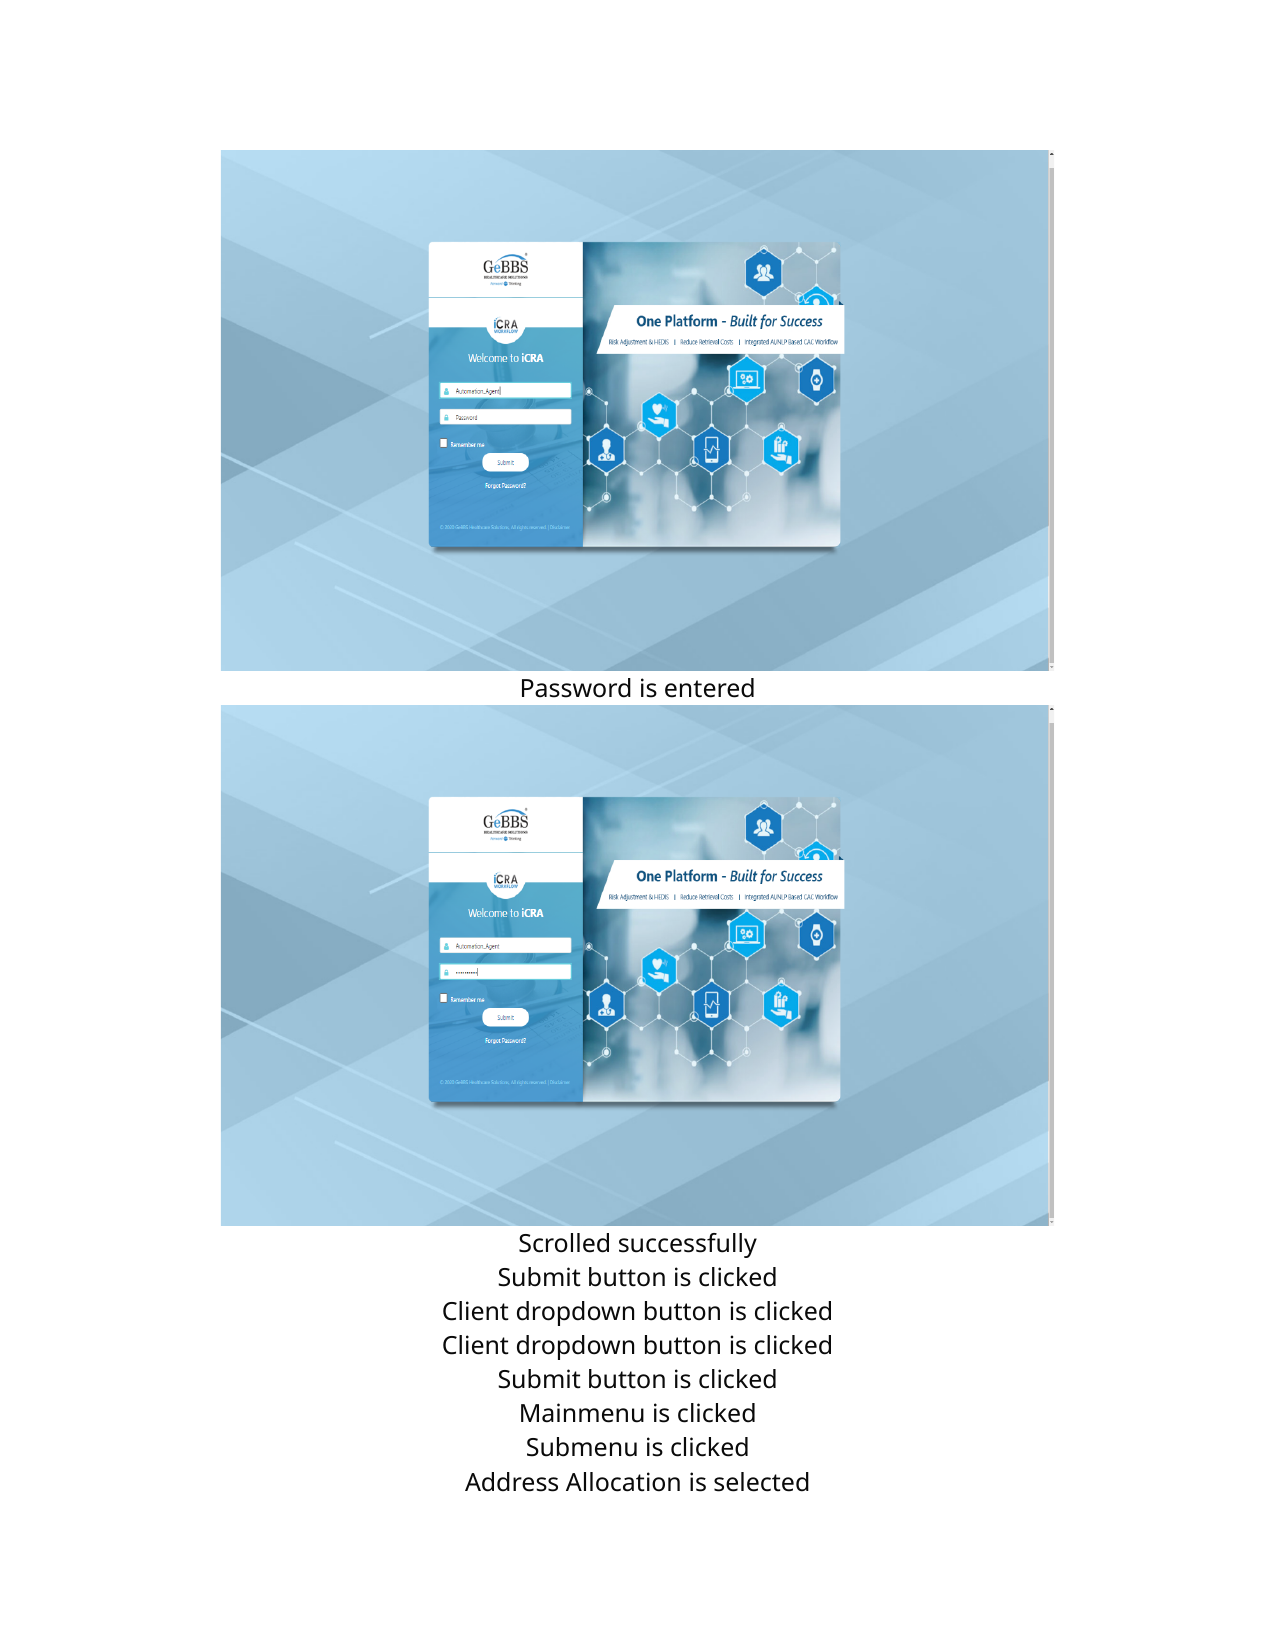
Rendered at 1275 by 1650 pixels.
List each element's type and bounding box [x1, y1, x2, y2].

picture [220, 705, 1055, 1226]
picture [220, 150, 1055, 671]
text [150, 150, 1125, 1498]
